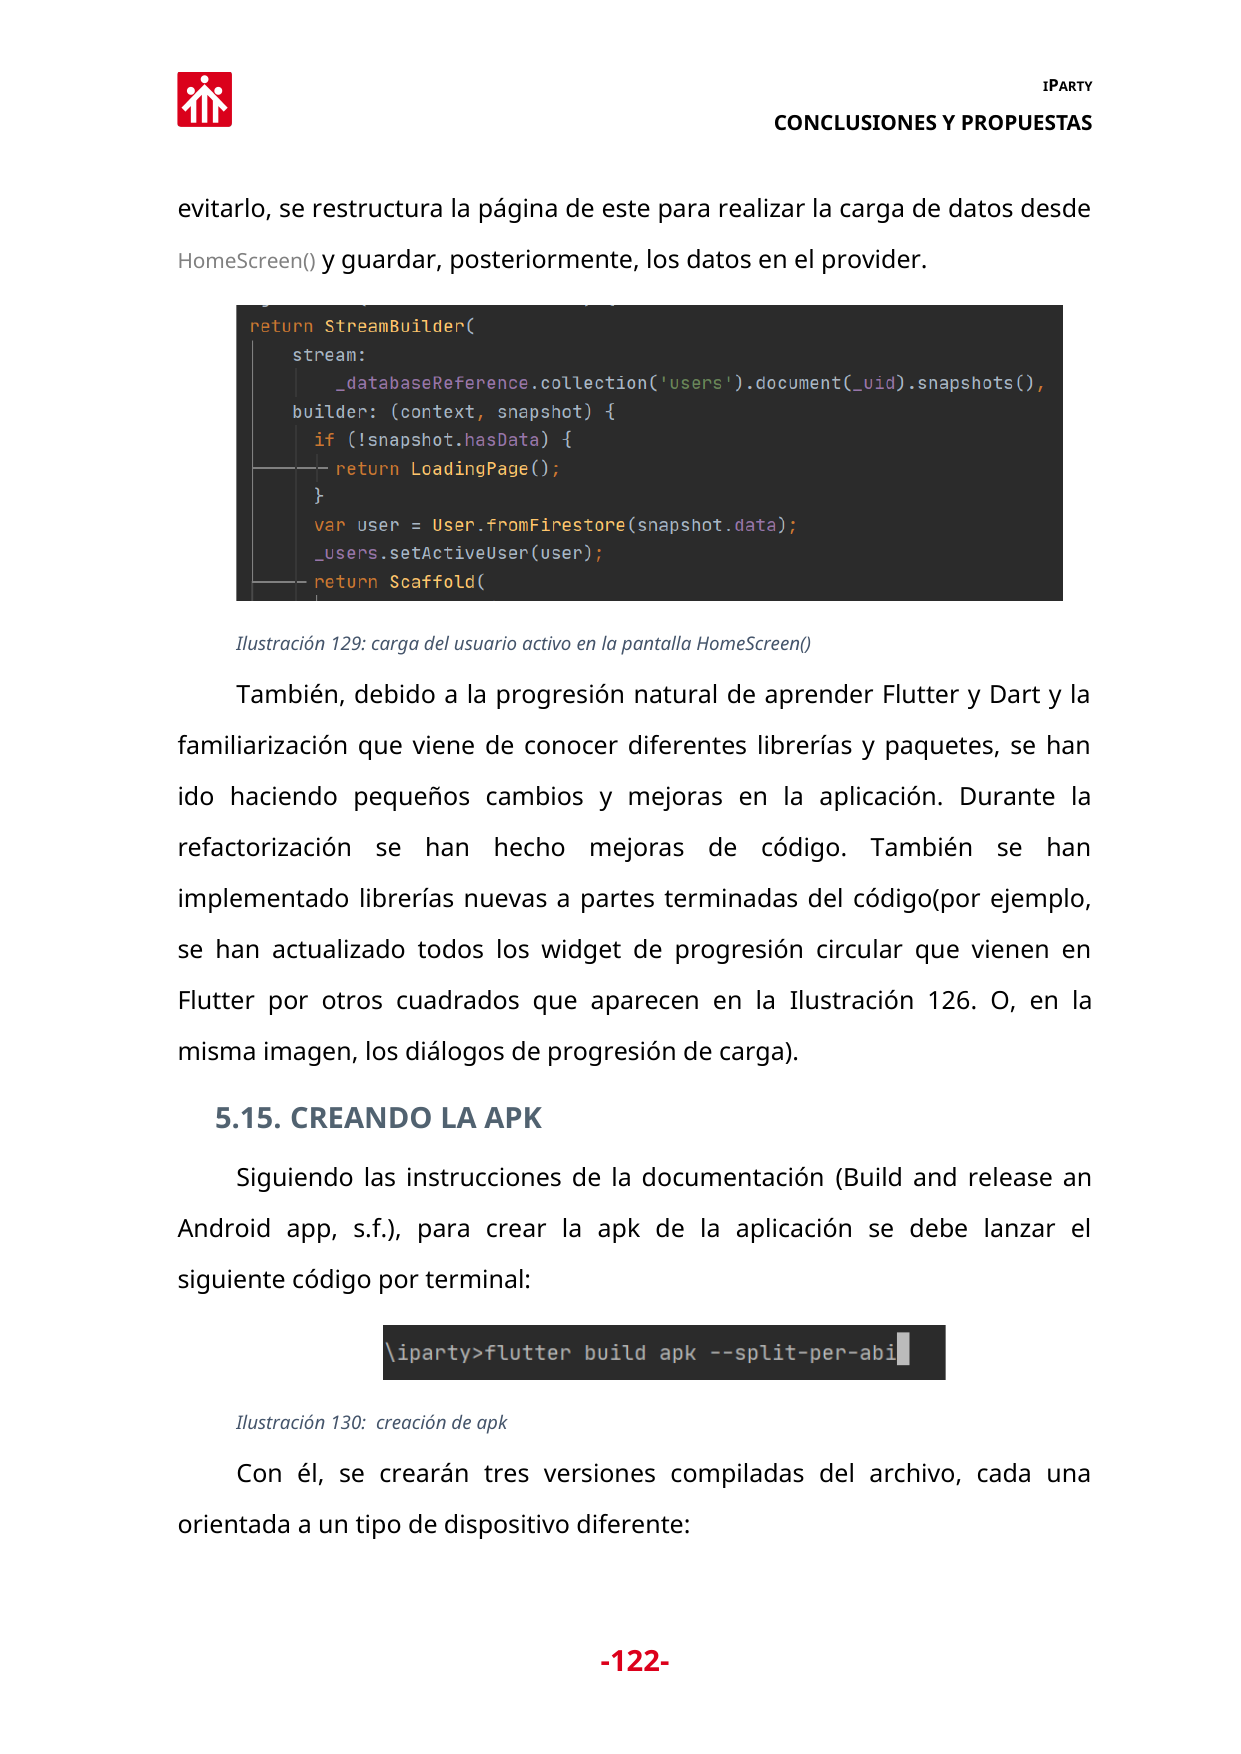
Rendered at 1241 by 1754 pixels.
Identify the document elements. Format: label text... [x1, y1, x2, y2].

picture [177, 72, 232, 127]
text Con él, se crearán tres versiones compiladas del archivo, cada una orientada a un tipo de dispositivo diferente: [177, 1455, 1092, 1541]
text También, debido a la progresión natural de aprender Flutter y Dart y la familiarización que viene de conocer diferentes librerías y paquetes, se han ido haciendo pequeños cambios y mejoras en la aplicación. Durante la refactorización se han hecho mejoras de código. También se han implementado librerías nuevas a partes terminadas del código(por ejemplo, se han actualizado todos los widget de progresión circular que vienen en Flutter por otros cuadrados que aparecen en la Ilustración 122. O, en la misma imagen, los diálogos de progresión de carga). [177, 676, 1092, 1068]
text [177, 191, 1092, 276]
subtitle Creando la apk [215, 1097, 1092, 1137]
text Siguiendo las instrucciones de la documentación , para crear la apk de la aplicación se debe lanzar el siguiente código por terminal: [177, 1160, 1092, 1296]
picture [236, 305, 1063, 601]
picture [383, 1325, 946, 1380]
